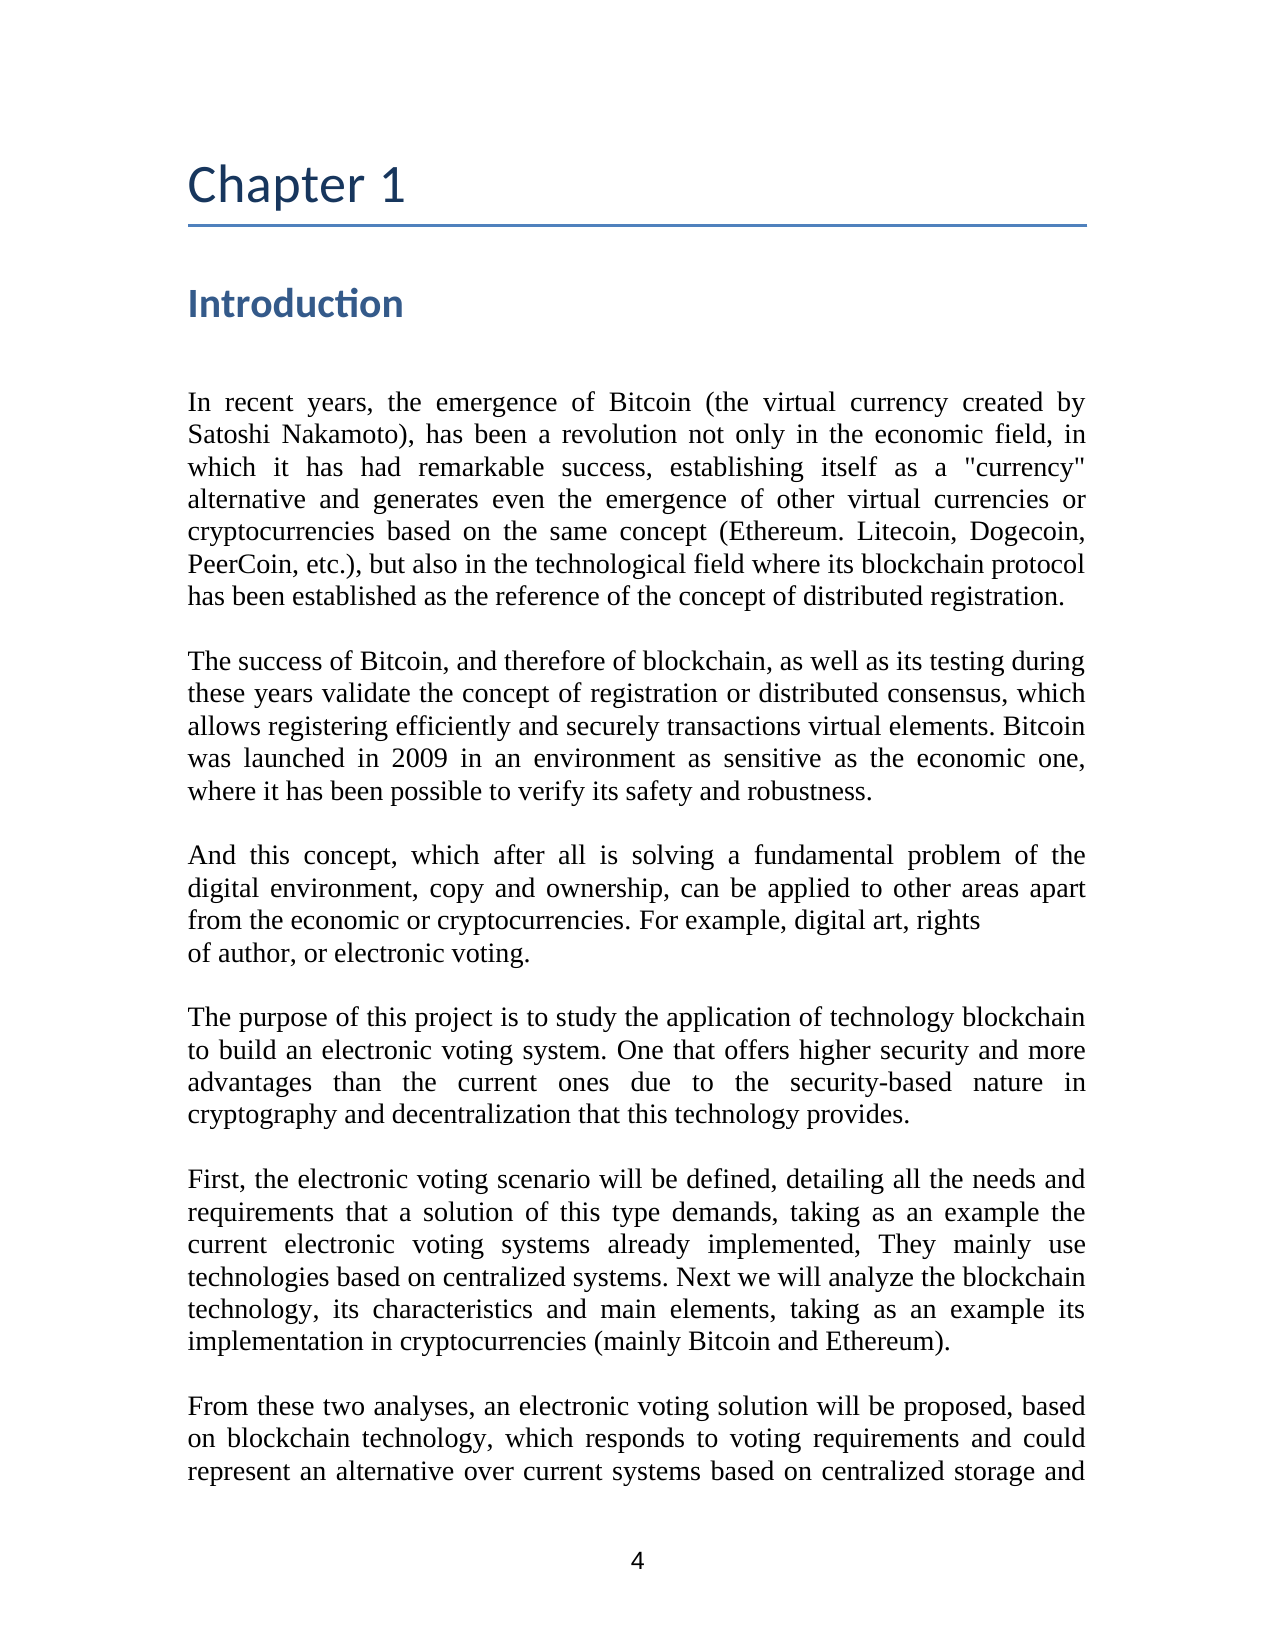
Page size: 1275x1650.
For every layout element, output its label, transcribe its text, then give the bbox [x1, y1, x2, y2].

text In recent years, the emergence of Bitcoin (the virtual currency created by Satoshi Nakamoto), has been a revolution not only in the economic field, in which it has had remarkable success, establishing itself as a "currency" alternative and generates even the emergence of other virtual currencies or cryptocurrencies based on the same concept (Ethereum. Litecoin, Dogecoin, PeerCoin, etc.), but also in the technological field where its blockchain protocol has been established as the reference of the concept of distributed registration. [187, 385, 1087, 612]
title Chapter 1 [187, 150, 1087, 227]
text The success of Bitcoin, and therefore of blockchain, as well as its testing during these years validate the concept of registration or distributed consensus, which allows registering efficiently and securely transactions virtual elements. Bitcoin was launched in 2009 in an environment as sensitive as the economic one, where it has been possible to verify its safety and robustness. [187, 644, 1087, 806]
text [187, 1389, 1087, 1486]
subtitle Introduction [187, 277, 1087, 327]
text of author, or electronic voting. [187, 936, 1087, 968]
text And this concept, which after all is solving a fundamental problem of the digital environment, copy and ownership, can be applied to other areas apart from the economic or cryptocurrencies. For example, digital art, rights [187, 838, 1087, 936]
text The purpose of this project is to study the application of technology blockchain to build an electronic voting system. One that offers higher security and more advantages than the current ones due to the security-based nature in cryptography and decentralization that this technology provides. [187, 1000, 1087, 1130]
text First, the electronic voting scenario will be defined, detailing all the needs and requirements that a solution of this type demands, taking as an example the current electronic voting systems already implemented, They mainly use technologies based on centralized systems. Next we will analyze the blockchain technology, its characteristics and main elements, taking as an example its implementation in cryptocurrencies (mainly Bitcoin and Ethereum). [187, 1162, 1087, 1357]
